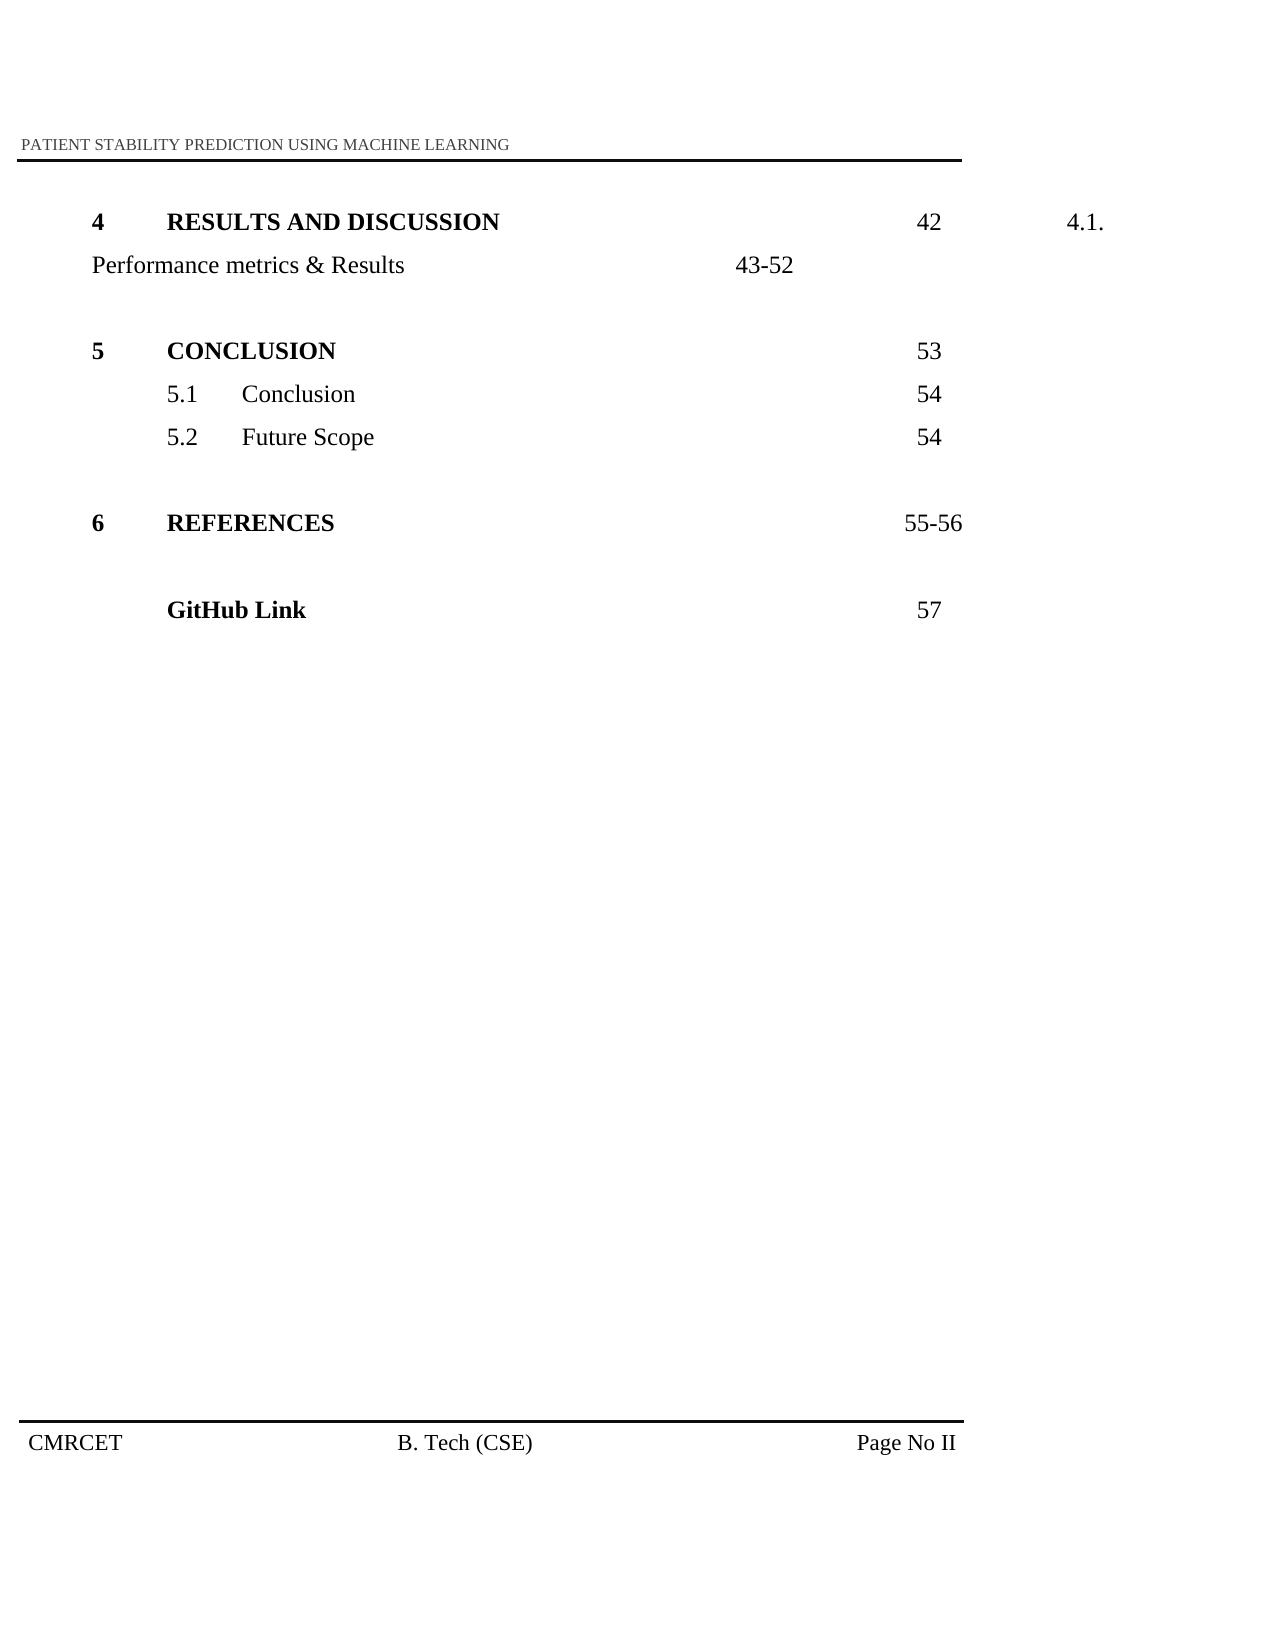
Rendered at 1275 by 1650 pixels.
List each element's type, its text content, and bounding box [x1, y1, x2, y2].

text PATIENT STABILITY PREDICTION USING MACHINE LEARNING [17, 135, 1244, 154]
text 4 RESULTS AND DISCUSSION 42 4.1. Performance metrics & Results 43-52 [17, 207, 1244, 278]
text GitHub Link 57 [92, 595, 1244, 623]
text 5.1 Conclusion 54 [17, 379, 1244, 408]
text 5 CONCLUSION 53 [17, 336, 1244, 365]
text 5.2 Future Scope 54 [17, 422, 1244, 451]
text 6 REFERENCES 55-56 [17, 508, 1244, 537]
text CMRCET B. Tech (CSE) Page No II [17, 1429, 1244, 1456]
